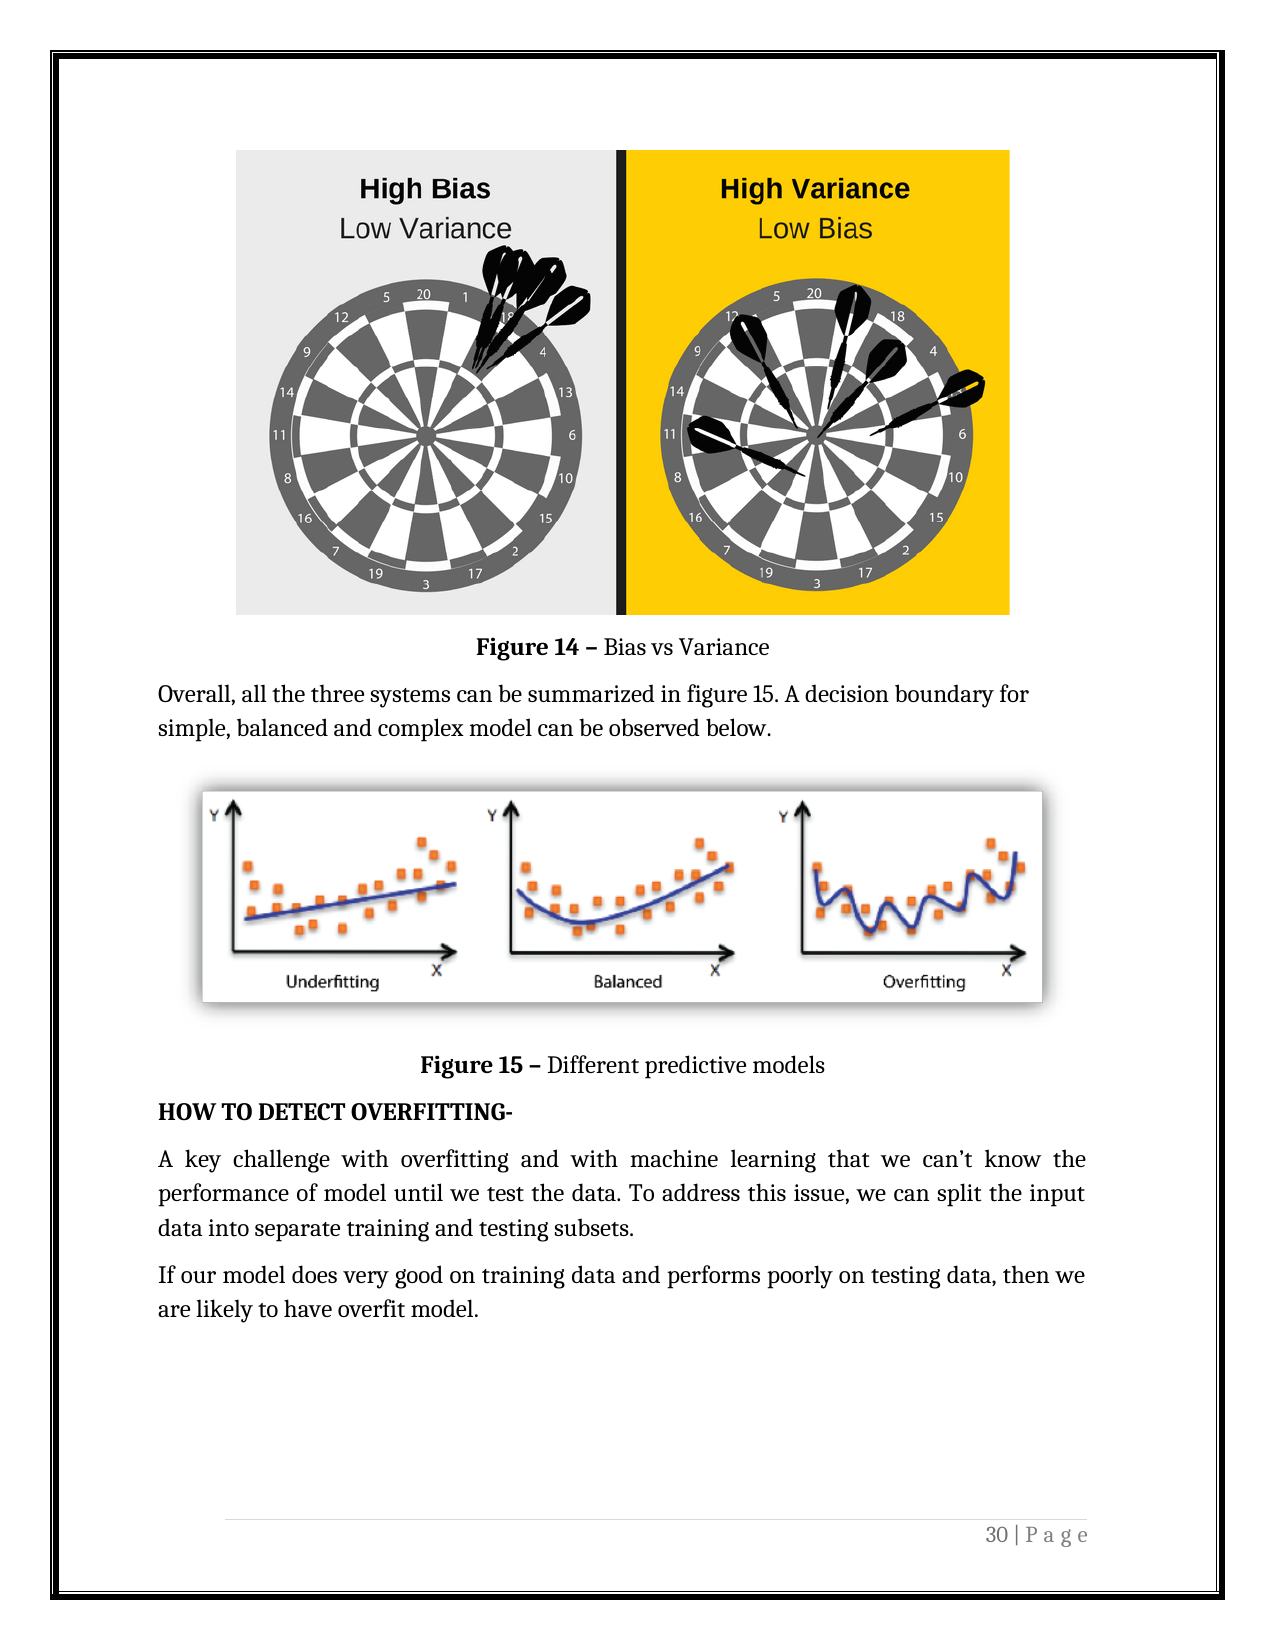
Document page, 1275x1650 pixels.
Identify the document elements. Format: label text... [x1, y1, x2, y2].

text A key challenge with overfitting and with machine learning that we can’t know the performance of model until we test the data. To address this issue, we can split the input data into separate training and testing subsets. [158, 1145, 1087, 1242]
picture [172, 761, 1073, 1033]
text Overall, all the three systems can be summarized in figure 15. A decision boundary for simple, balanced and complex model can be observed below. [158, 680, 1087, 743]
picture [236, 150, 1010, 615]
text If our model does very good on training data and performs poorly on testing data, then we are likely to have overfit model. [158, 1261, 1087, 1324]
text HOW TO DETECT OVERFITTING- [158, 1098, 1087, 1126]
text Figure 14 – Bias vs Variance [158, 633, 1087, 661]
text Figure 15 – Different predictive models [158, 1051, 1087, 1079]
